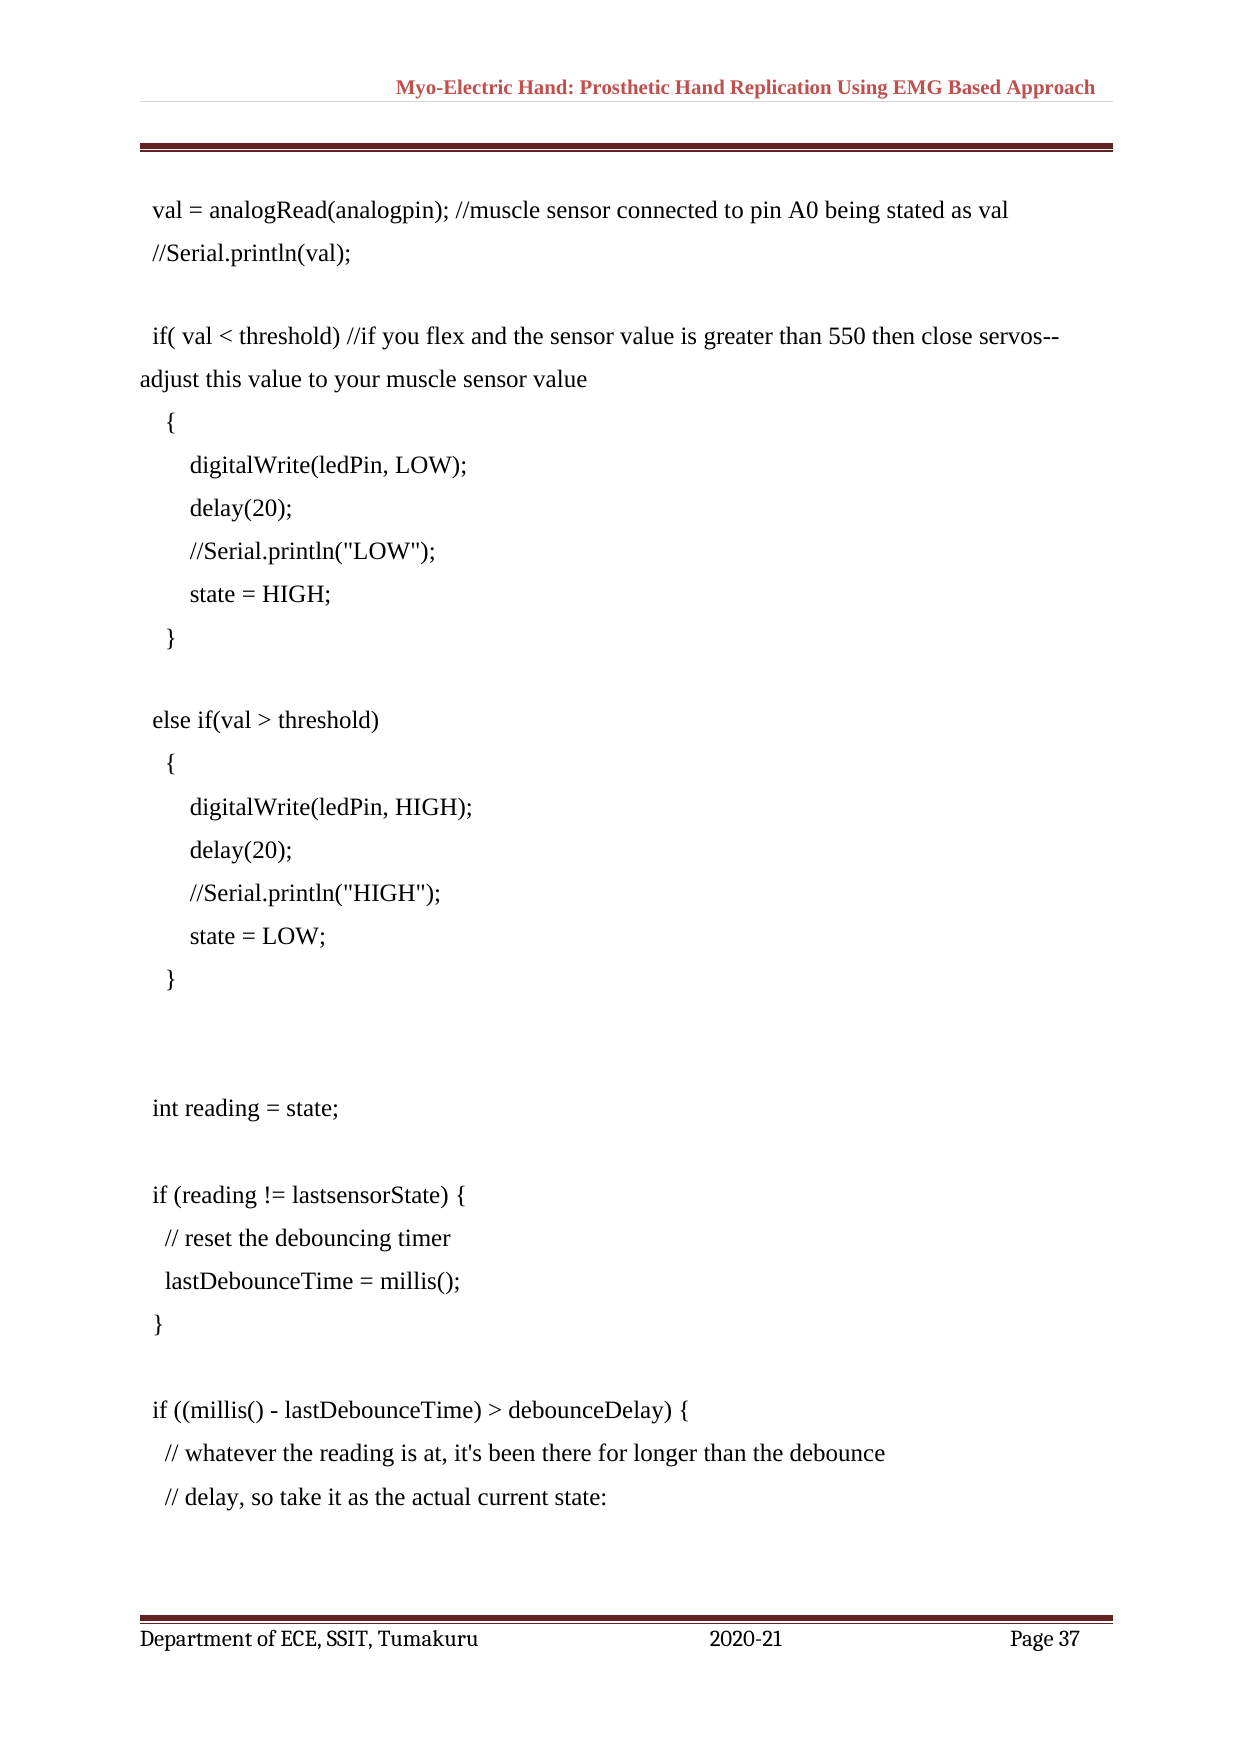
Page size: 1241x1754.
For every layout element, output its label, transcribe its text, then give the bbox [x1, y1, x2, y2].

text // reset the debouncing timer [139, 1223, 1113, 1252]
text val = analogRead(analogpin); //muscle sensor connected to pin A0 being stated as val [139, 195, 1113, 224]
text delay(20); [139, 493, 1113, 522]
text //Serial.println("LOW"); [139, 536, 1113, 565]
text //Serial.println(val); [139, 238, 1113, 267]
text digitalWrite(ledPin, LOW); [139, 450, 1113, 479]
text //Serial.println("HIGH"); [139, 878, 1113, 907]
text if (reading != lastsensorState) { [139, 1180, 1113, 1208]
text if ((millis() - lastDebounceTime) > debounceDelay) { [139, 1395, 1113, 1424]
text { [139, 748, 1113, 777]
text lastDebounceTime = millis(); [139, 1266, 1113, 1295]
text else if(val > threshold) [139, 705, 1113, 734]
text { [139, 407, 1113, 436]
text state = LOW; [139, 921, 1113, 950]
text // delay, so take it as the actual current state: [139, 1482, 1113, 1510]
text } [139, 964, 1113, 993]
text state = HIGH; [139, 579, 1113, 608]
text } [139, 1309, 1113, 1338]
text if( val < threshold) //if you flex and the sensor value is greater than 550 then close servos--adjust this value to your muscle sensor value [139, 321, 1113, 393]
text // whatever the reading is at, it's been there for longer than the debounce [139, 1438, 1113, 1467]
text digitalWrite(ledPin, HIGH); [139, 792, 1113, 820]
text int reading = state; [139, 1093, 1113, 1122]
text delay(20); [139, 835, 1113, 863]
text } [139, 623, 1113, 651]
